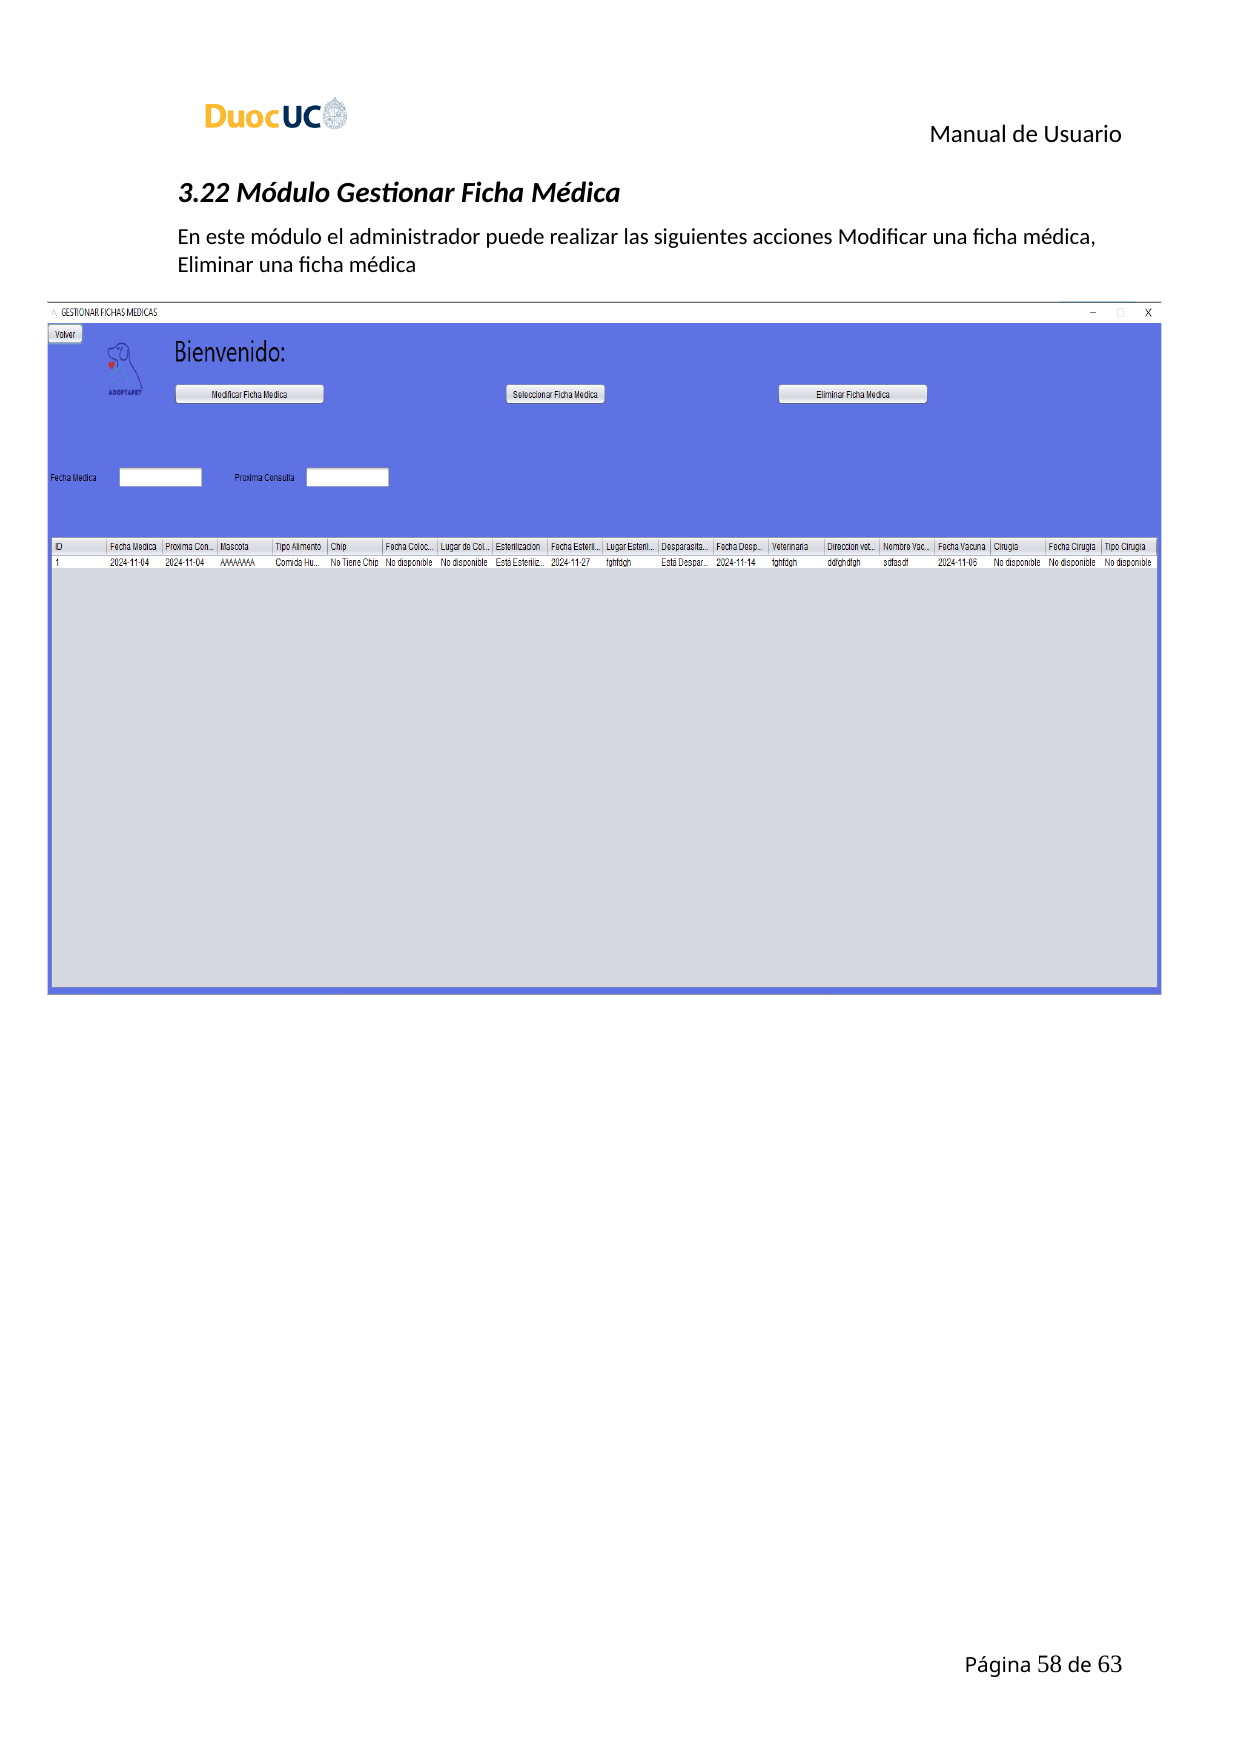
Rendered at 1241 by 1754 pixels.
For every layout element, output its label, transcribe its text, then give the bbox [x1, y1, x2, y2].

picture [198, 93, 352, 132]
subtitle 3.22 Módulo Gestionar Ficha Médica [177, 174, 1122, 209]
picture [47, 301, 1162, 995]
text En este módulo el administrador puede realizar las siguientes acciones Modificar una ficha médica, Eliminar una ficha médica [177, 222, 1122, 278]
